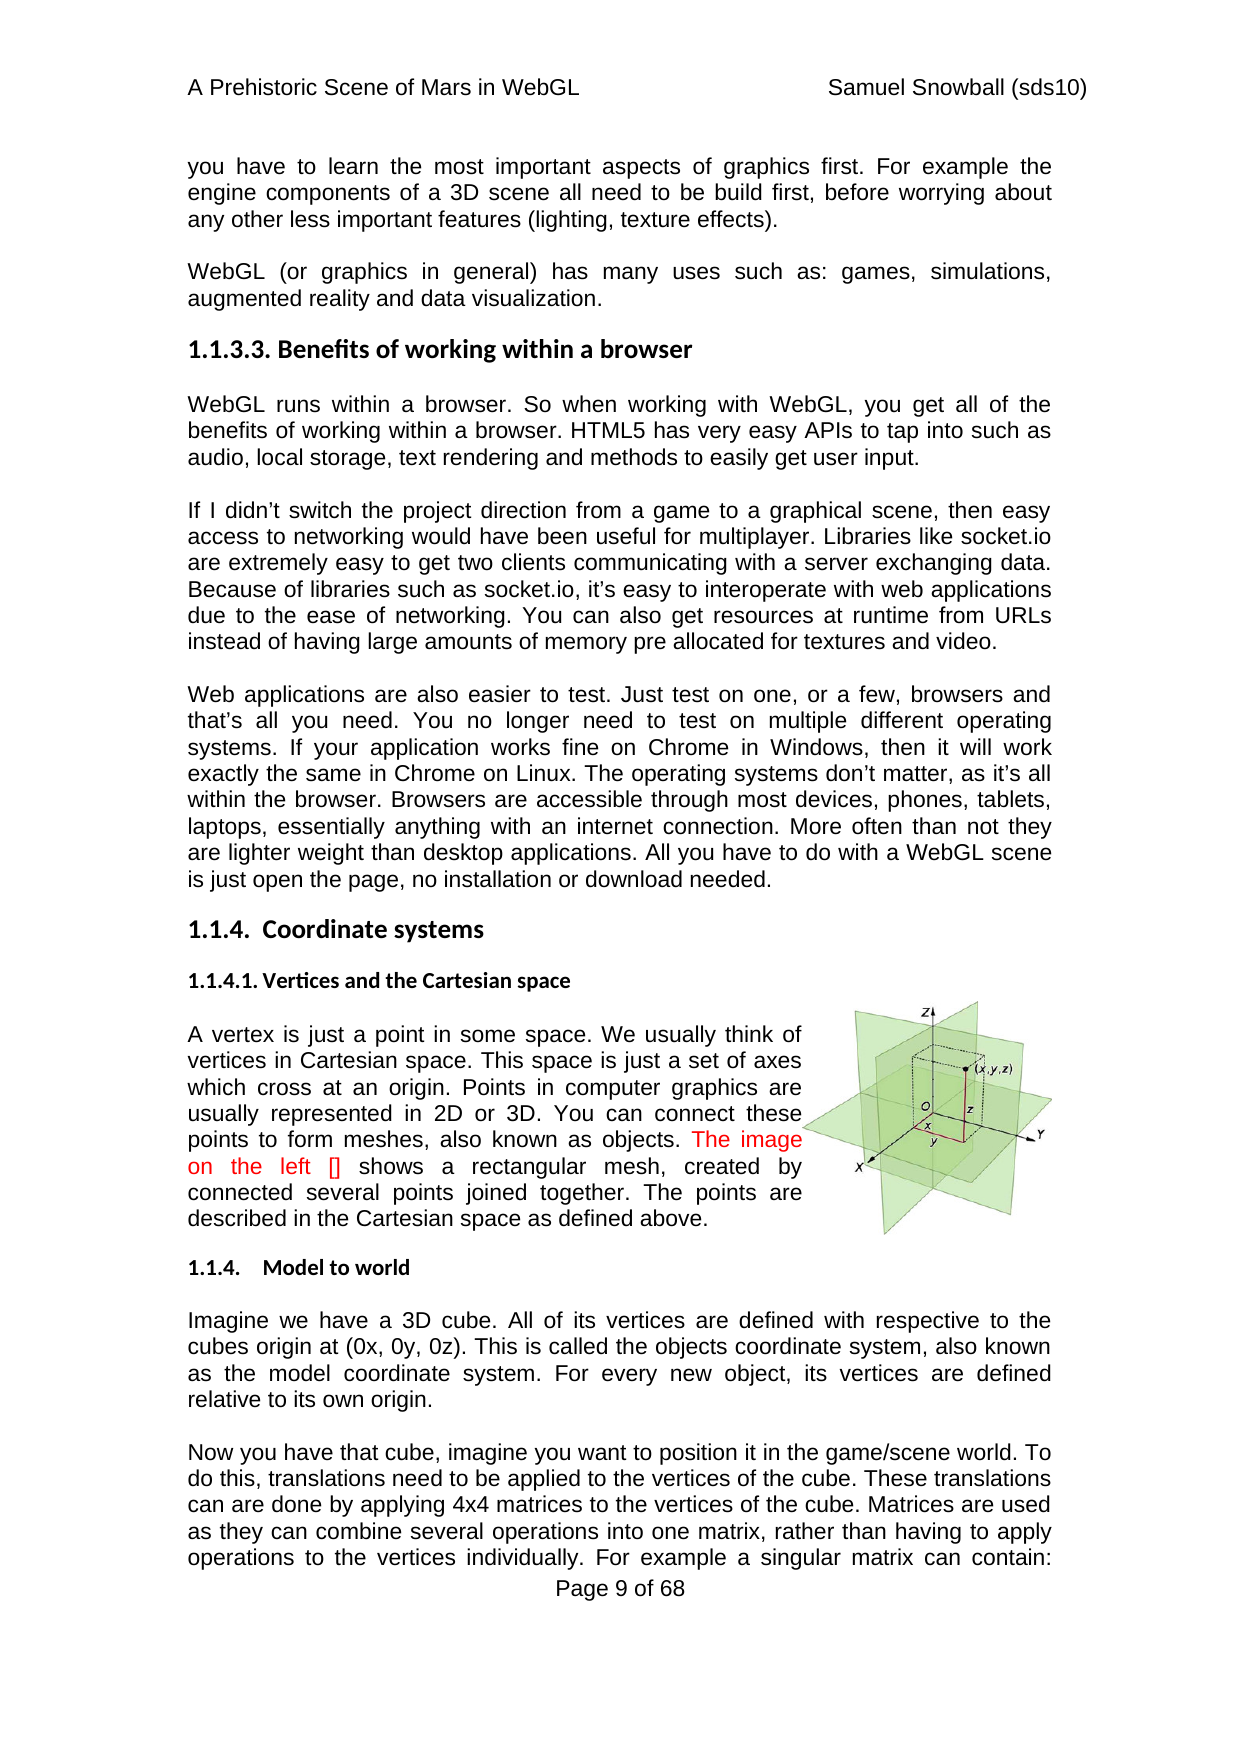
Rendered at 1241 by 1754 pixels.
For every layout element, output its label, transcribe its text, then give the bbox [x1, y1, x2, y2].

subtitle 1.1.3.3. Benefits of working within a browser [187, 332, 1053, 365]
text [187, 153, 1053, 232]
text If I didn’t switch the project direction from a game to a graphical scene, then easy access to networking would have been useful for multiplayer. Libraries like socket.io are extremely easy to get two clients communicating with a server exchanging data. Because of libraries such as socket.io, it’s easy to interoperate with web applications due to the ease of networking. You can also get resources at runtime from URLs instead of having large amounts of memory pre allocated for textures and video. [187, 497, 1053, 655]
picture [802, 1001, 1052, 1021]
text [187, 1439, 1053, 1571]
subtitle 1.1.4. Model to world [187, 1253, 1053, 1281]
text A vertex is just a point in some space. We usually think of vertices in Cartesian space. This space is just a set of axes which cross at an origin. Points in computer graphics are usually represented in 2D or 3D. You can connect these points to form meshes, also known as objects. The image on the left [] shows a rectangular mesh, created by connected several points joined together. The points are described in the Cartesian space as defined above. [187, 1021, 1053, 1232]
subtitle 1.1.4. Coordinate systems [187, 913, 1053, 946]
text Imagine we have a 3D cube. All of its vertices are defined with respective to the cubes origin at (0x, 0y, 0z). This is called the objects coordinate system, also known as the model coordinate system. For every new object, its vertices are defined relative to its own origin. [187, 1307, 1053, 1412]
text WebGL runs within a browser. So when working with WebGL, you get all of the benefits of working within a browser. HTML5 has very easy APIs to tap into such as audio, local storage, text rendering and methods to easily get user input. [187, 391, 1053, 470]
text Web applications are also easier to test. Just test on one, or a few, browsers and that’s all you need. You no longer need to test on multiple different operating systems. If your application works fine on Chrome in Windows, then it will work exactly the same in Chrome on Linux. The operating systems don’t matter, as it’s all within the browser. Browsers are accessible through most devices, phones, tablets, laptops, essentially anything with an internet connection. More often than not they are lighter weight than desktop applications. All you have to do with a WebGL scene is just open the page, no installation or download needed. [187, 681, 1053, 892]
text WebGL (or graphics in general) has many uses such as: games, simulations, augmented reality and data visualization. [187, 258, 1053, 311]
subtitle 1.1.4.1. Vertices and the Cartesian space [187, 967, 1053, 994]
